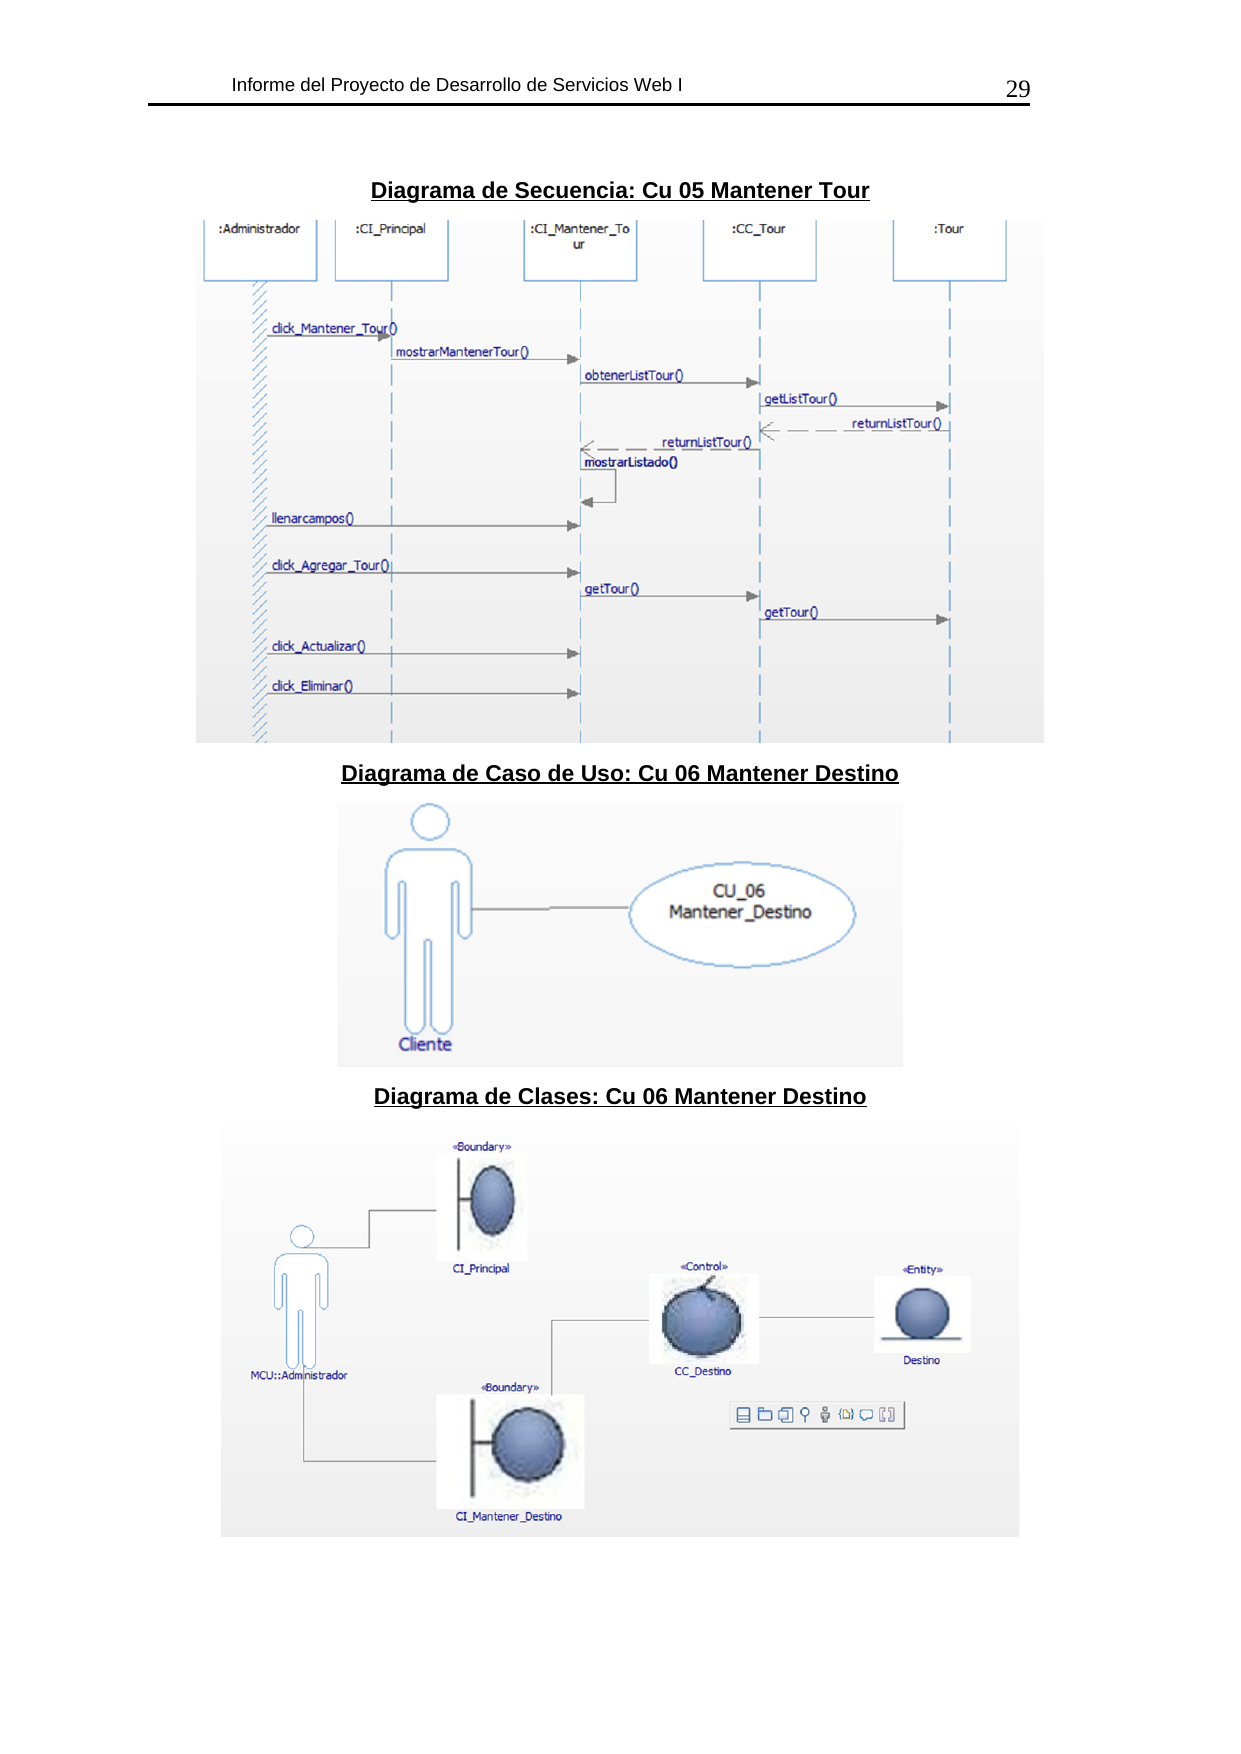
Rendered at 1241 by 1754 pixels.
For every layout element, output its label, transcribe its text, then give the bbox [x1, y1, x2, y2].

picture [220, 1126, 1020, 1537]
text Diagrama de Secuencia: Cu 05 Mantener Tour [148, 177, 1092, 203]
picture [196, 220, 1045, 743]
picture [337, 802, 903, 1067]
text Diagrama de Caso de Uso: Cu 06 Mantener Destino [148, 759, 1092, 786]
text Diagrama de Clases: Cu 06 Mantener Destino [148, 1083, 1092, 1110]
